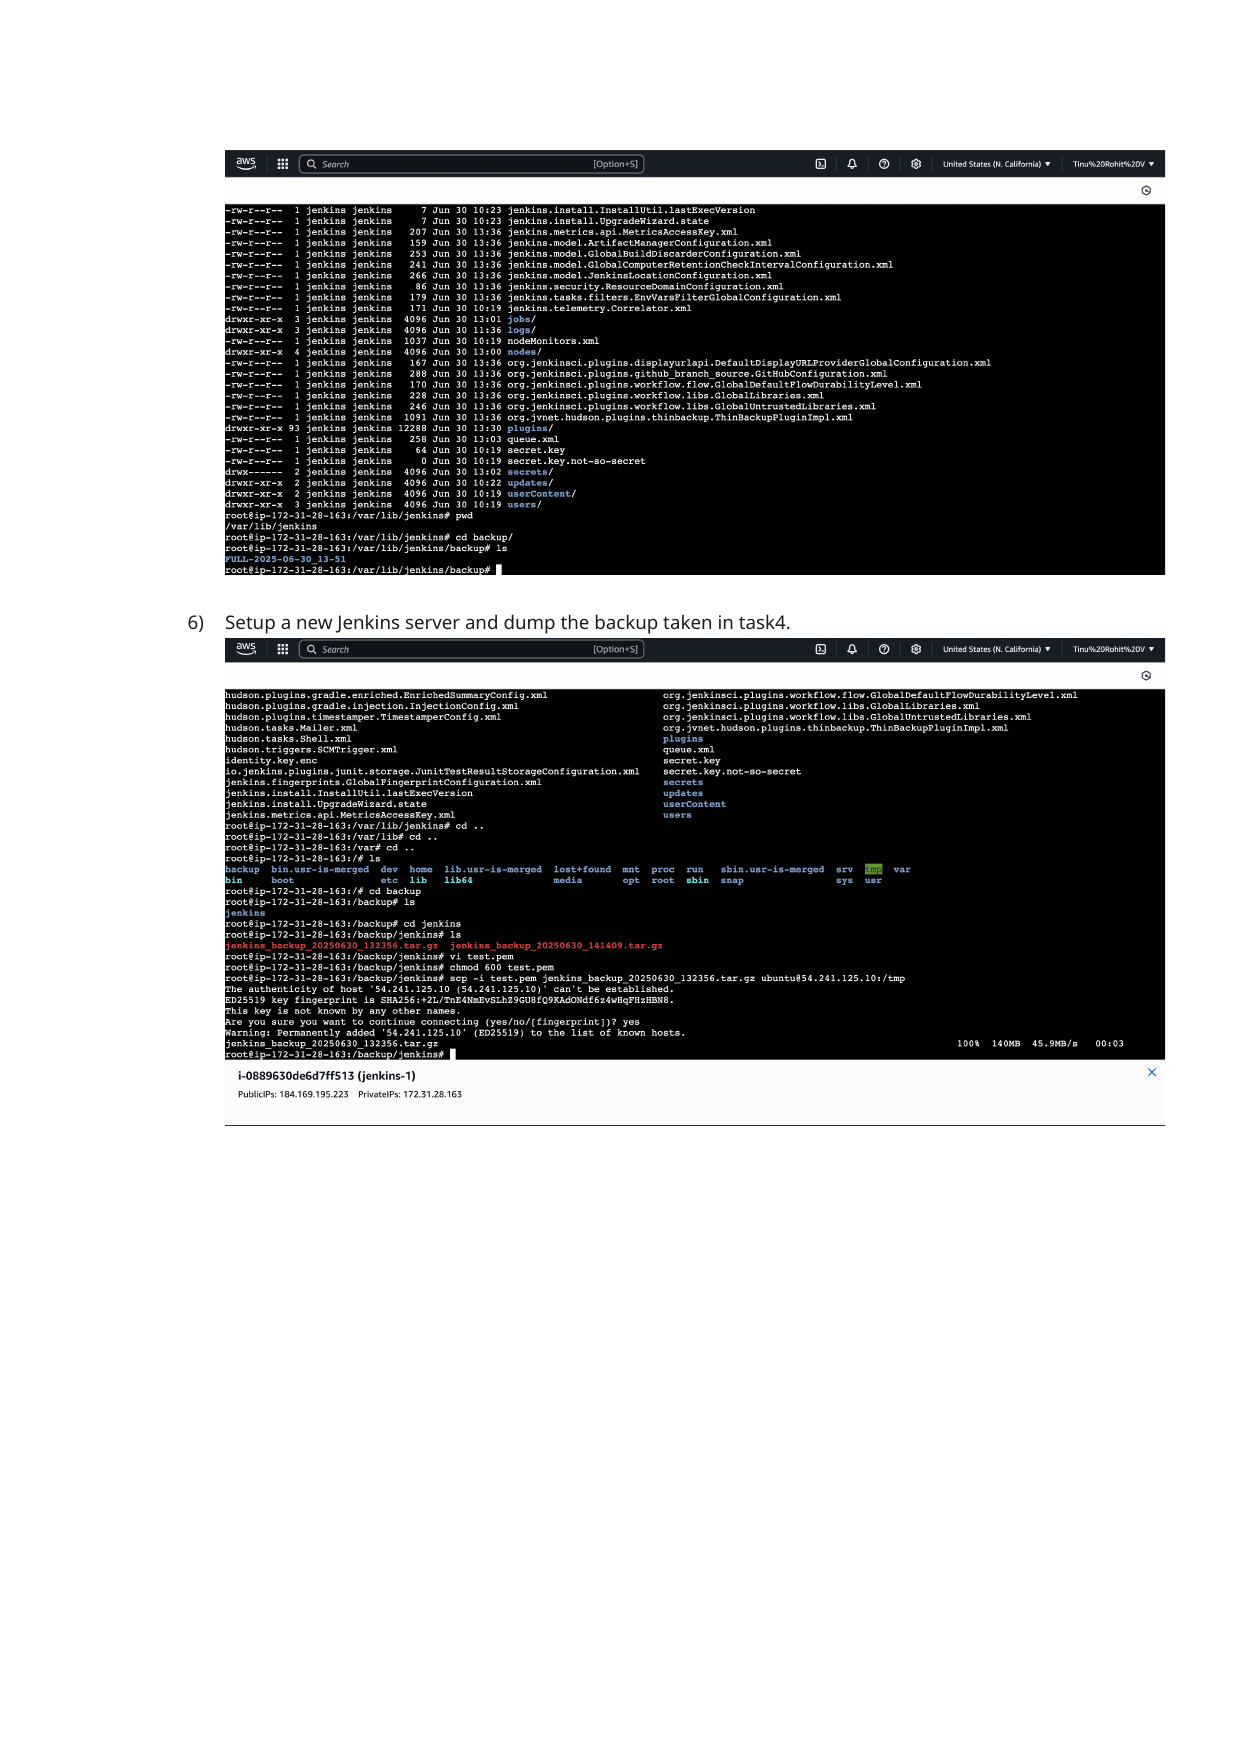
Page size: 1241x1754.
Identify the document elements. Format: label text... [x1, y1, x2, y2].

list Setup a new Jenkins server and dump the backup taken in task4. [187, 609, 1090, 634]
picture [225, 150, 1166, 575]
picture [225, 638, 1166, 1126]
